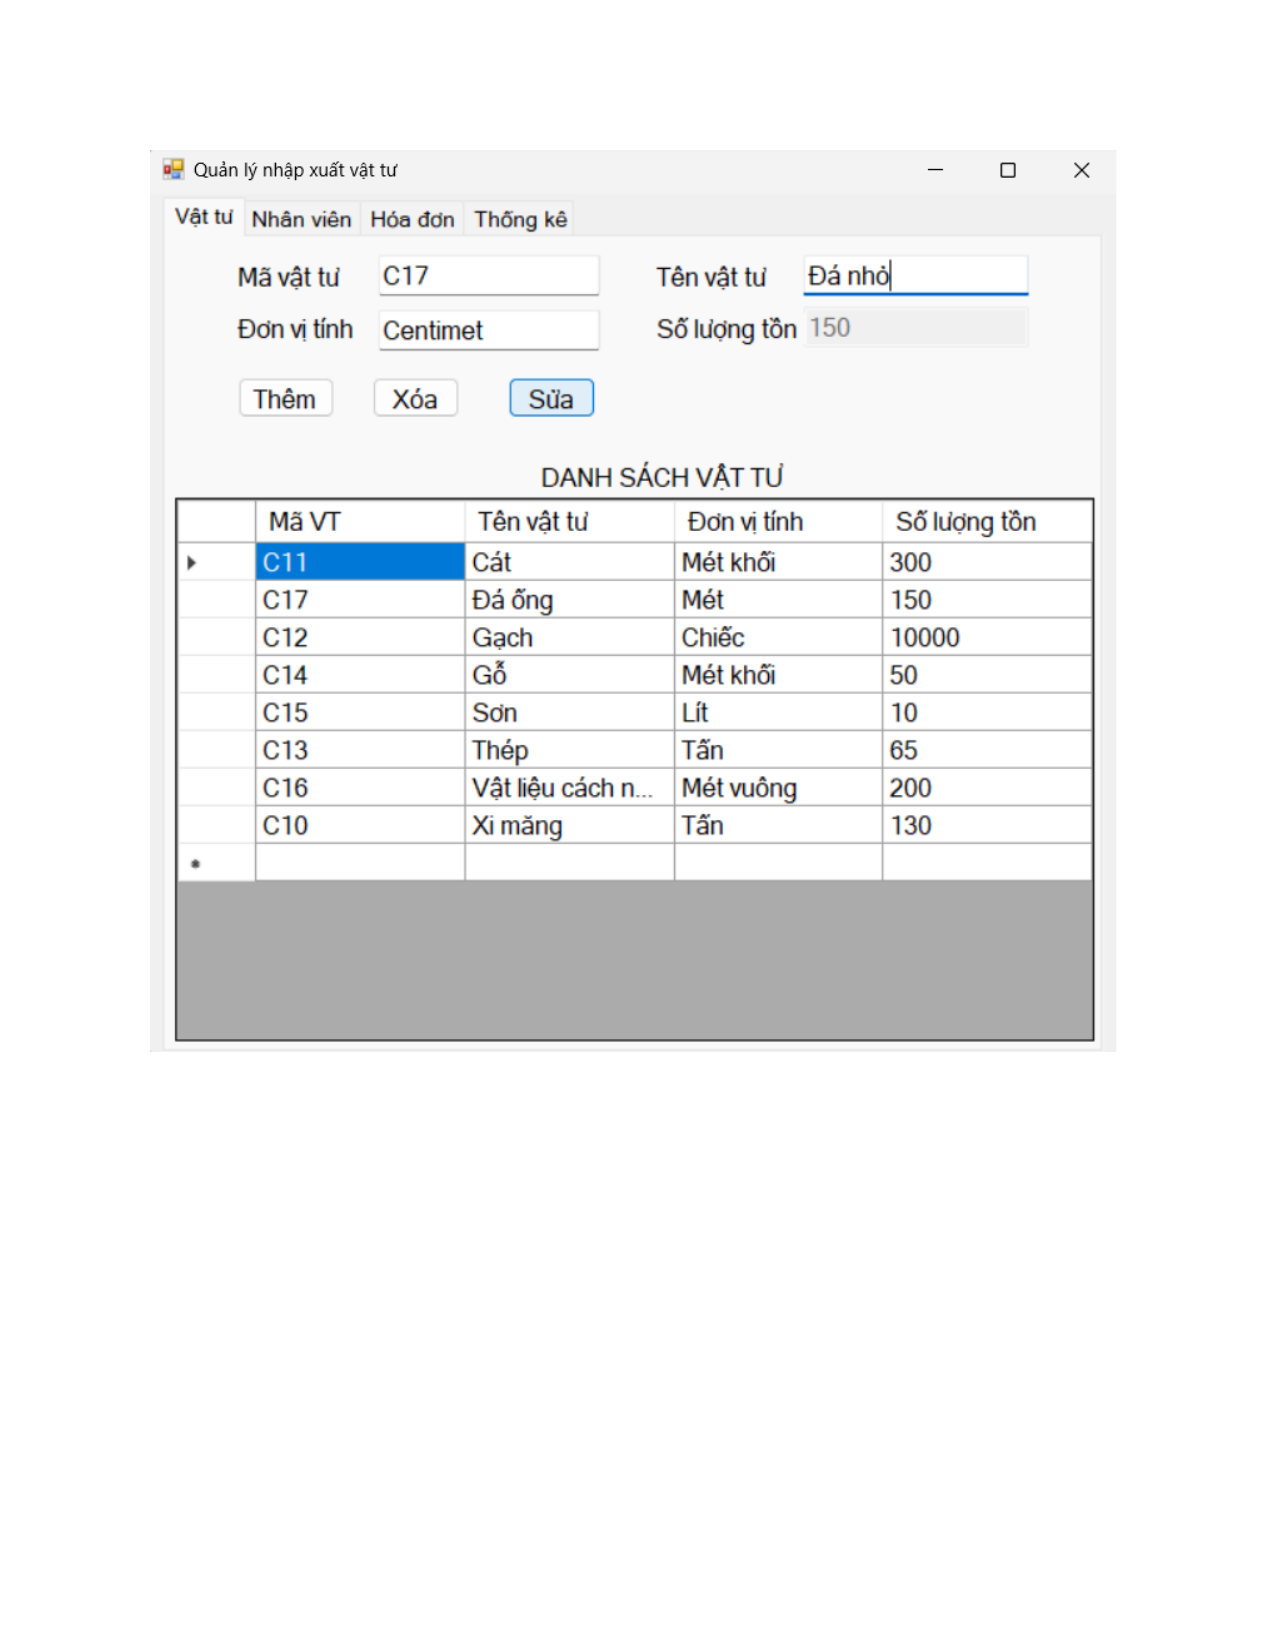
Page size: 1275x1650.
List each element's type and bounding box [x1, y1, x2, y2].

picture [150, 150, 1117, 1052]
